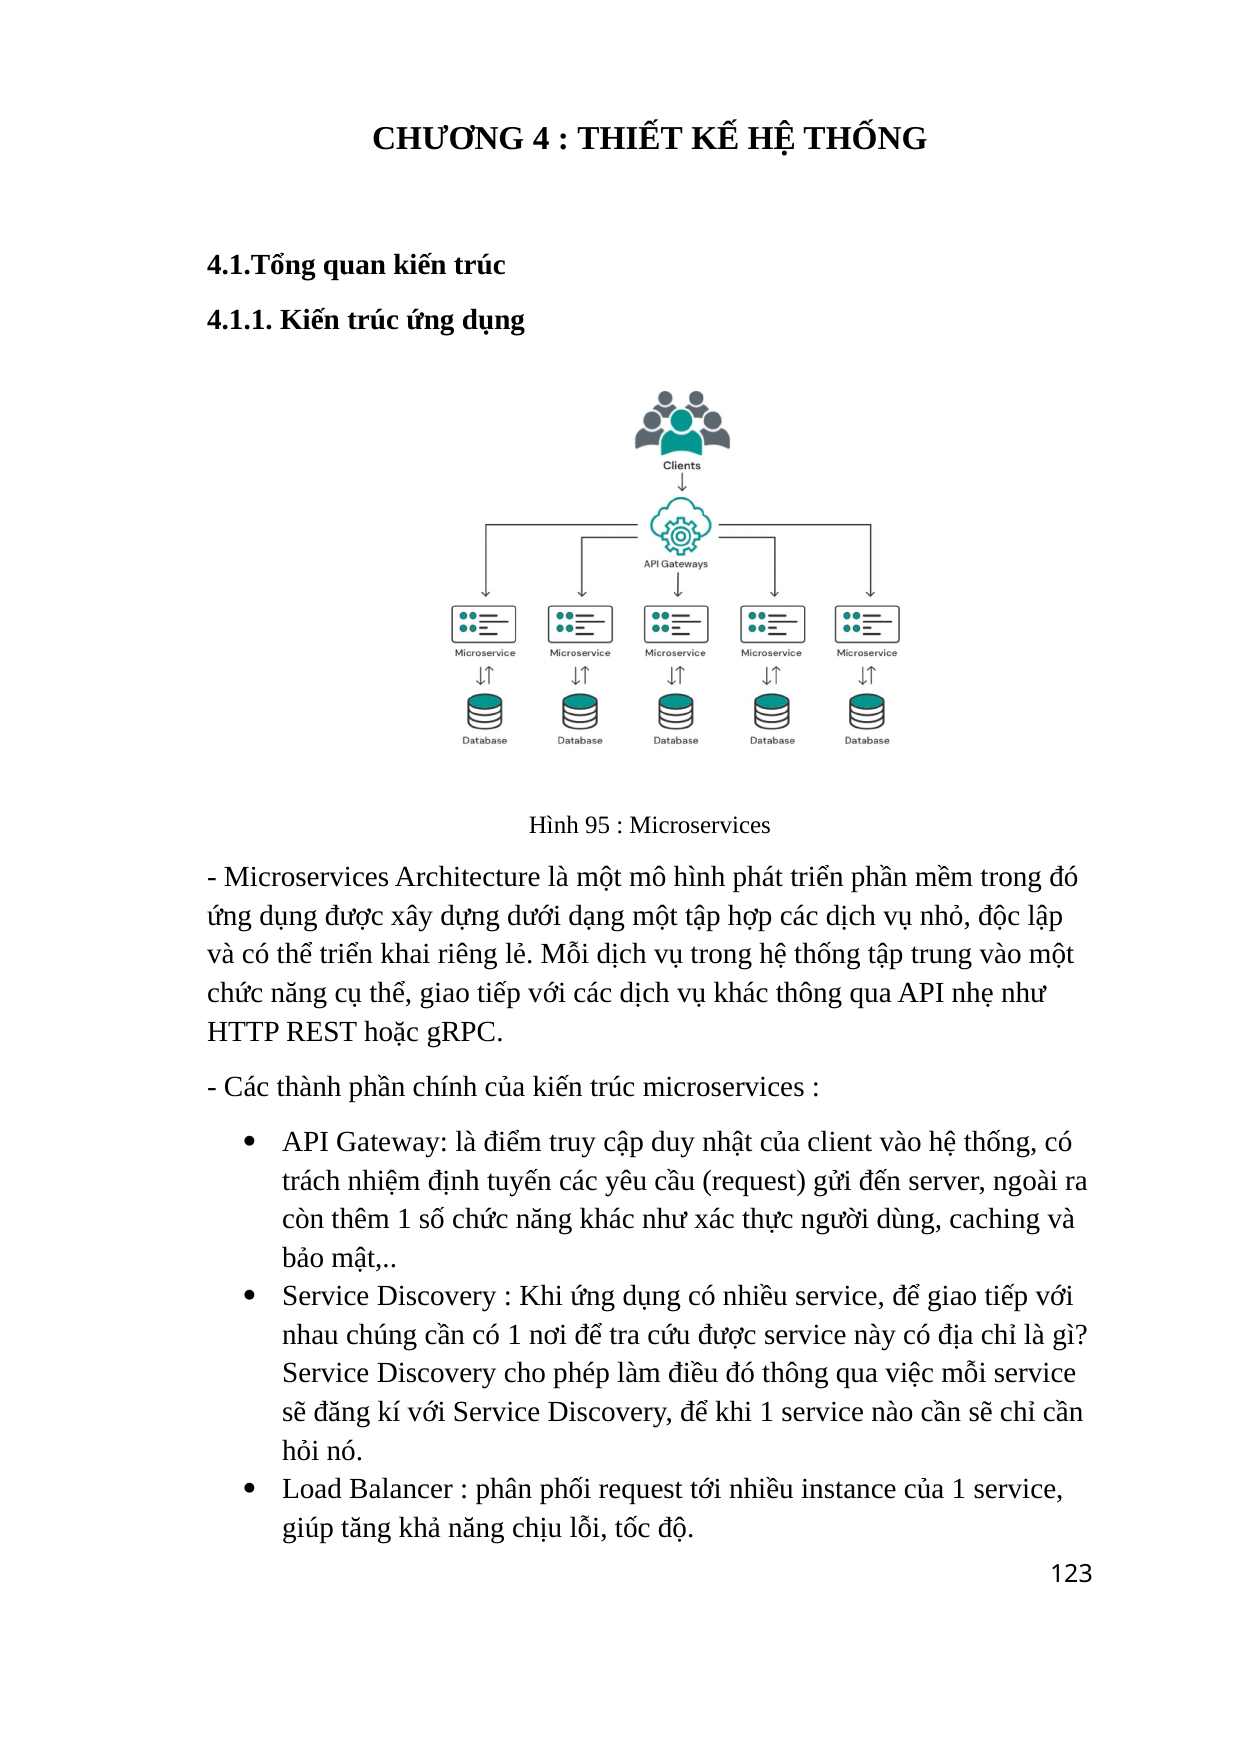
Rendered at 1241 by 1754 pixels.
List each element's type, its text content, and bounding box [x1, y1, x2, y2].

subtitle CHƯƠNG 4 : THIẾT KẾ HỆ THỐNG [207, 118, 1092, 222]
text - Microservices Architecture là một mô hình phát triển phần mềm trong đó ứng dụng được xây dựng dưới dạng một tập hợp các dịch vụ nhỏ, độc lập và có thể triển khai riêng lẻ. Mỗi dịch vụ trong hệ thống tập trung vào một chức năng cụ thể, giao tiếp với các dịch vụ khác thông qua API nhẹ như HTTP REST hoặc gRPC. [207, 859, 1092, 1047]
text - Các thành phần chính của kiến trúc microservices : [207, 1069, 1092, 1102]
text Hình 95 : Microservices [207, 810, 1092, 839]
list API Gateway: là điểm truy cập duy nhật của client vào hệ thống, có trách nhiệm định tuyến các yêu cầu (request) gửi đến server, ngoài ra còn thêm 1 số chức năng khác như xác thực người dùng, caching và bảo mật,.. [244, 1124, 1092, 1273]
picture [356, 348, 994, 789]
list Service Discovery : Khi ứng dụng có nhiều service, để giao tiếp với nhau chúng cần có 1 nơi để tra cứu được service này có địa chỉ là gì? Service Discovery cho phép làm điều đó thông qua việc mỗi service sẽ đăng kí với Service Discovery, để khi 1 service nào cần sẽ chỉ cần hỏi nó. [244, 1278, 1092, 1466]
subtitle 4.1.Tổng quan kiến trúc [207, 247, 1092, 280]
list Load Balancer : phân phối request tới nhiều instance của 1 service, giúp tăng khả năng chịu lỗi, tốc độ. [244, 1471, 1092, 1543]
subtitle 4.1.1. Kiến trúc ứng dụng [207, 302, 1092, 336]
